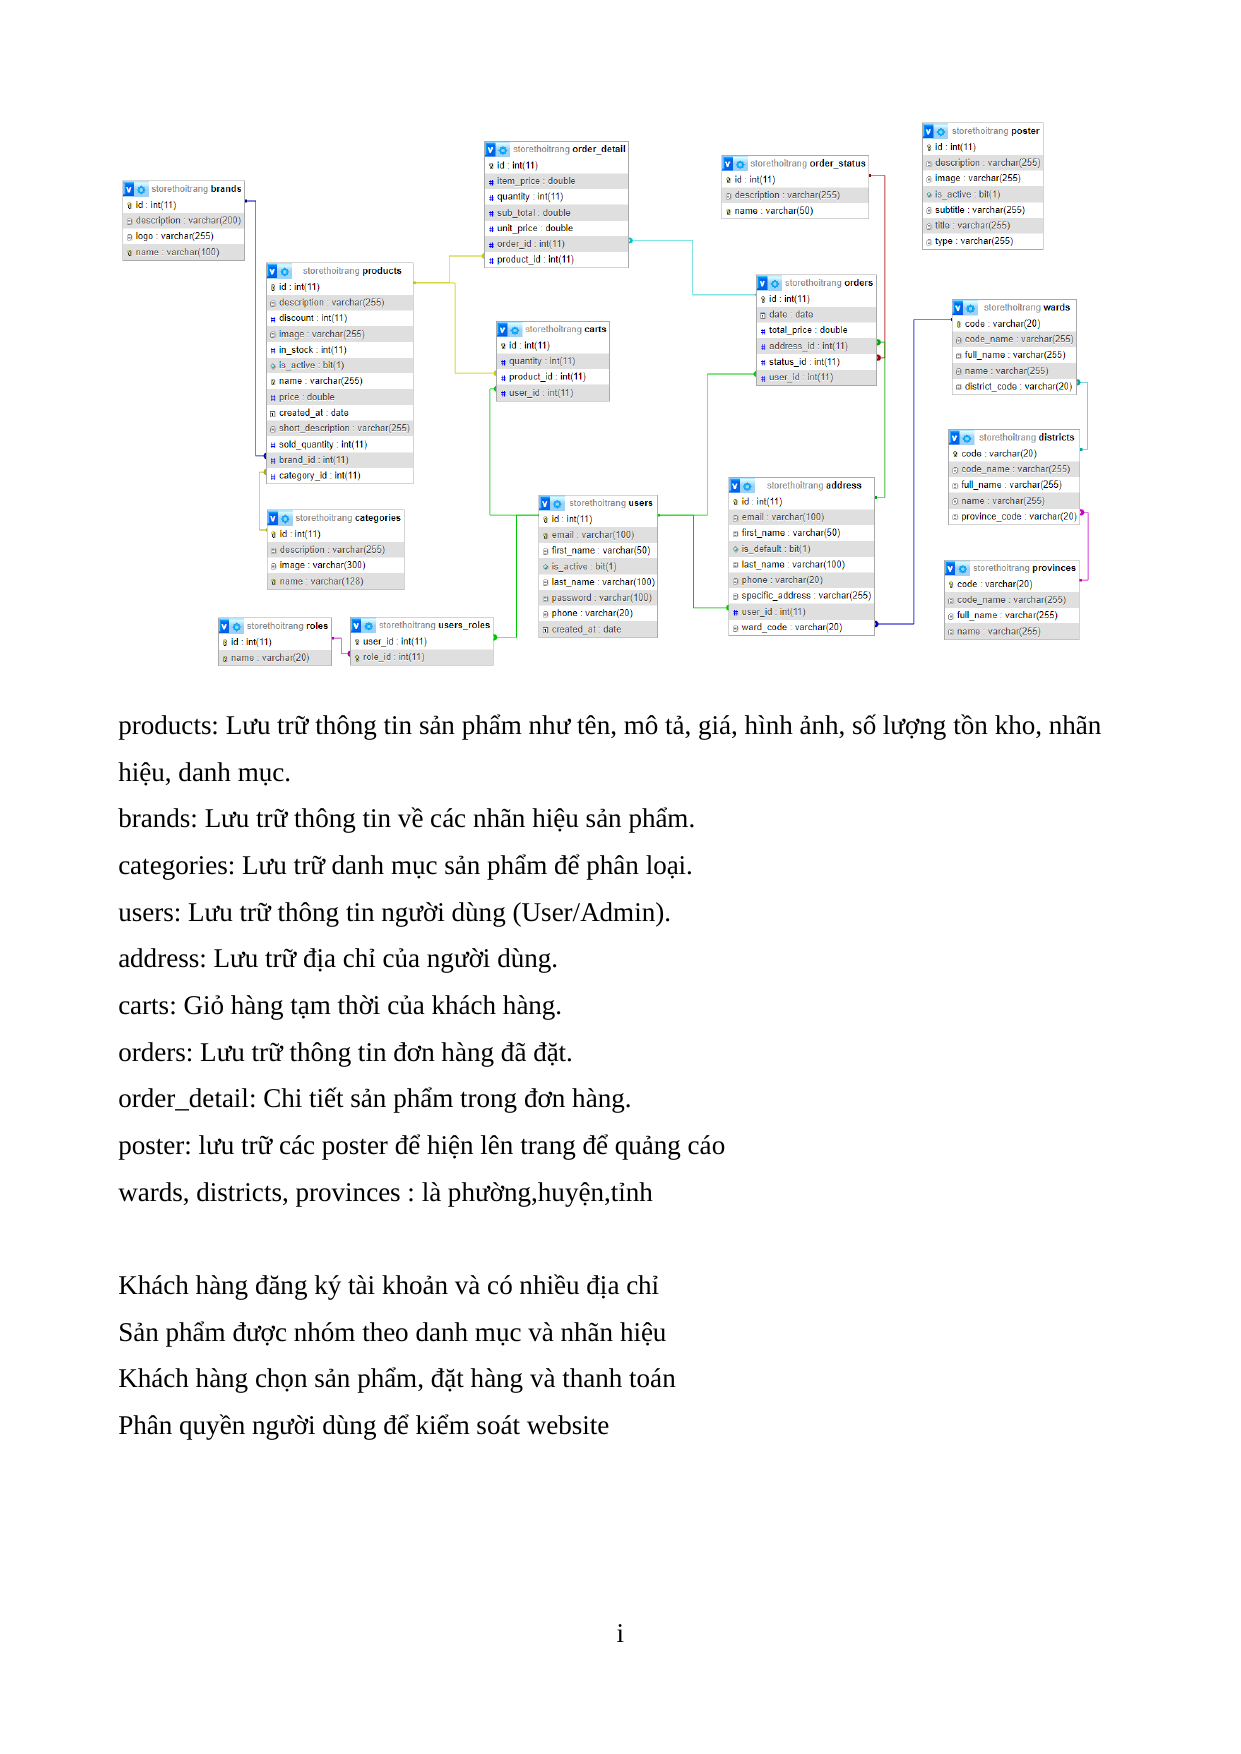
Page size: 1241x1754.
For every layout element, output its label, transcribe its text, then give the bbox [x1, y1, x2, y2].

text users: Lưu trữ thông tin người dùng (User/Admin). [118, 896, 1122, 927]
text categories: Lưu trữ danh mục sản phẩm để phân loại. [118, 849, 1122, 880]
text Sản phẩm được nhóm theo danh mục và nhãn hiệu [118, 1316, 1122, 1347]
text order_detail: Chi tiết sản phẩm trong đơn hàng. [118, 1082, 1122, 1114]
text orders: Lưu trữ thông tin đơn hàng đã đặt. [118, 1036, 1122, 1067]
text Phân quyền người dùng để kiểm soát website [118, 1409, 1122, 1440]
text brands: Lưu trữ thông tin về các nhãn hiệu sản phẩm. [118, 802, 1122, 834]
text Khách hàng đăng ký tài khoản và có nhiều địa chỉ [118, 1269, 1122, 1300]
text wards, districts, provinces : là phường,huyện,tỉnh [118, 1176, 1122, 1207]
text address: Lưu trữ địa chỉ của người dùng. [118, 942, 1122, 974]
text Khách hàng chọn sản phẩm, đặt hàng và thanh toán [118, 1362, 1122, 1394]
text carts: Giỏ hàng tạm thời của khách hàng. [118, 989, 1122, 1020]
text poster: lưu trữ các poster để hiện lên trang để quảng cáo [118, 1129, 1122, 1160]
text products: Lưu trữ thông tin sản phẩm như tên, mô tả, giá, hình ảnh, số lượng tồn kho, nhãn hiệu, danh mục. [118, 709, 1122, 787]
picture [118, 118, 1103, 666]
